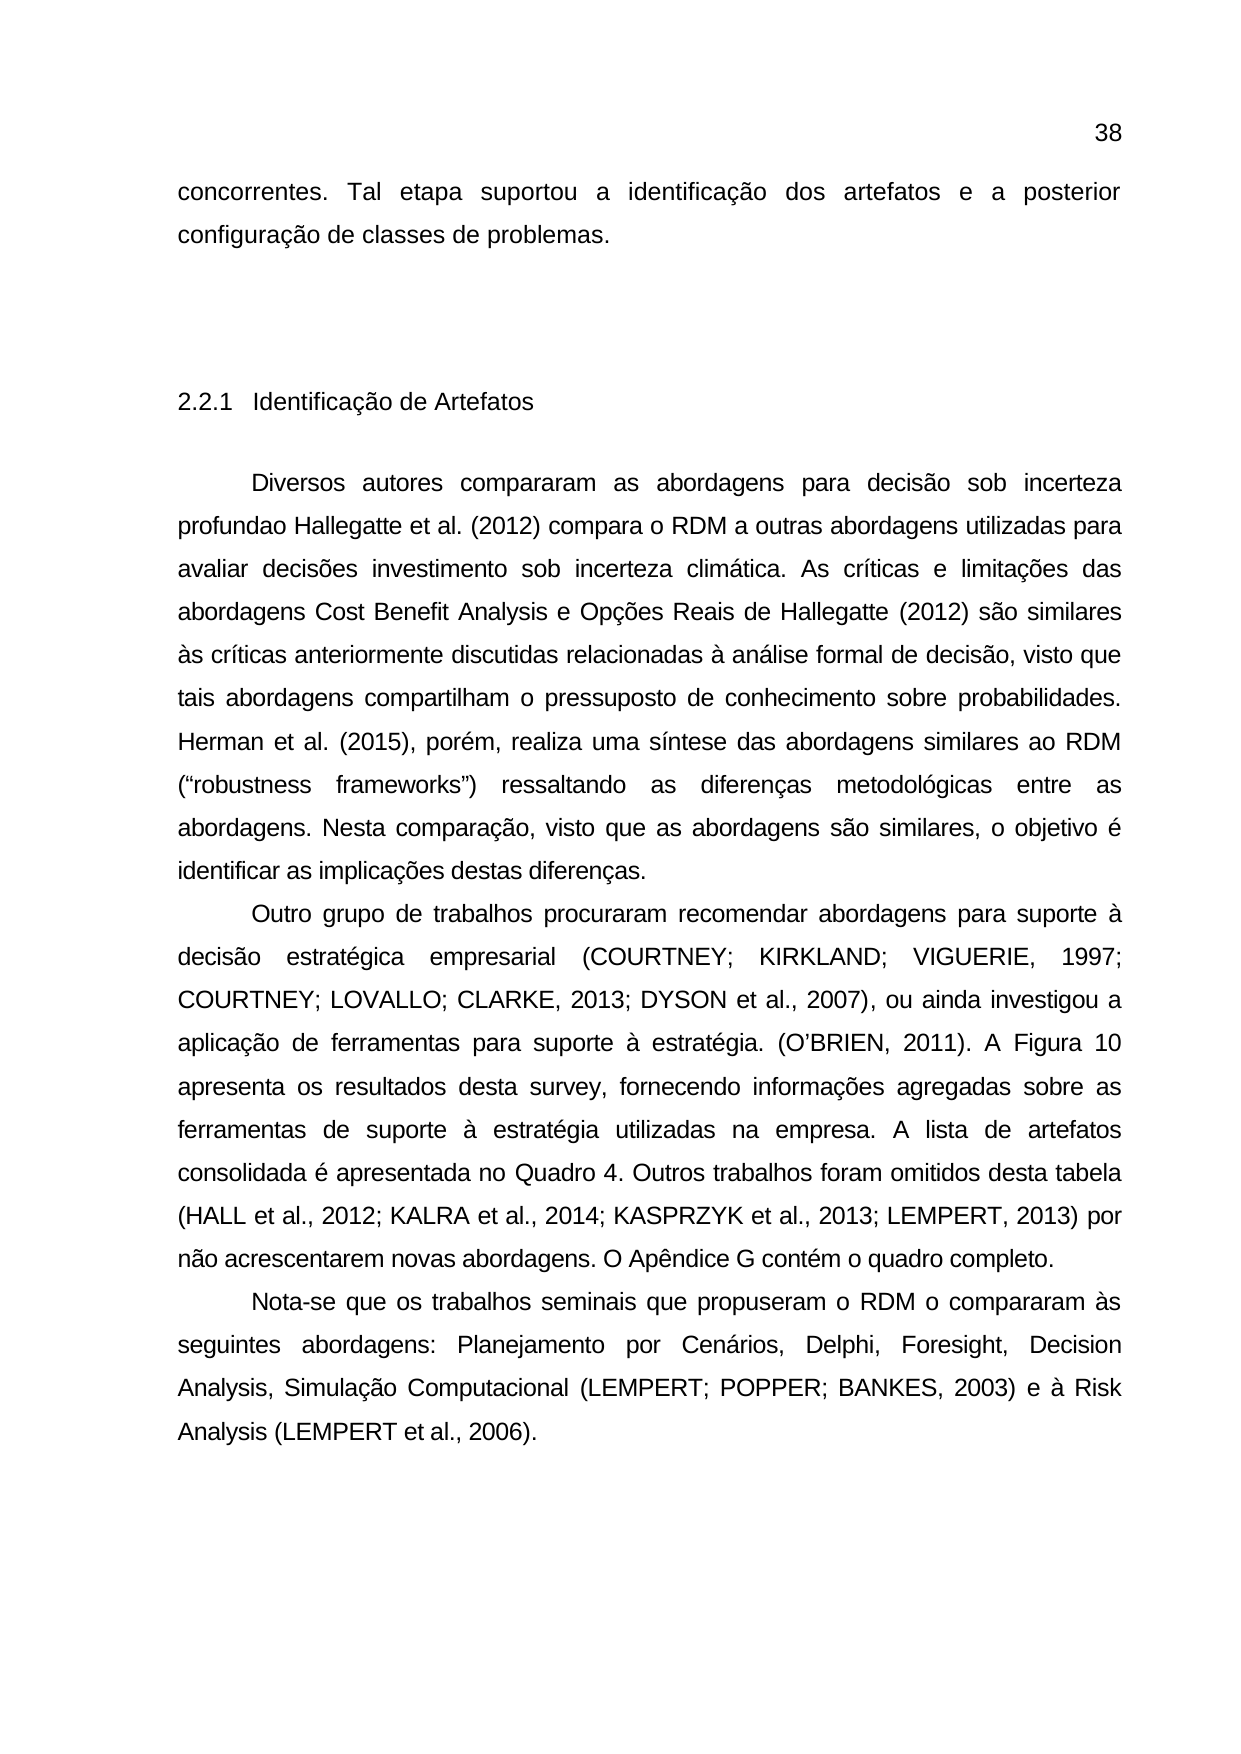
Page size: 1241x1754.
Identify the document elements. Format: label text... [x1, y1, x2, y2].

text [177, 177, 1122, 249]
text Outro grupo de trabalhos procuraram recomendar abordagens para suporte à decisão estratégica empresarial (COURTNEY; KIRKLAND; VIGUERIE, 1997; COURTNEY; LOVALLO; CLARKE, 2013; DYSON et al., 2007), ou ainda investigou a aplicação de ferramentas para suporte à estratégia. (O’BRIEN, 2011). A Figura 10 apresenta os resultados desta survey, fornecendo informações agregadas sobre as ferramentas de suporte à estratégia utilizadas na empresa. A lista de artefatos consolidada é apresentada no Quadro 4. Outros trabalhos foram omitidos desta tabela (HALL et al., 2012; KALRA et al., 2014; KASPRZYK et al., 2013; LEMPERT, 2013) por não acrescentarem novas abordagens. O Apêndice G contém o quadro completo. [177, 899, 1122, 1273]
subtitle Identificação de Artefatos [177, 387, 1122, 416]
text Nota-se que os trabalhos seminais que propuseram o RDM o compararam às seguintes abordagens: Planejamento por Cenários, Delphi, Foresight, Decision Analysis, Simulação Computacional (LEMPERT; POPPER; BANKES, 2003) e à Risk Analysis (LEMPERT et al., 2006). [177, 1287, 1122, 1445]
text Diversos autores compararam as abordagens para decisão sob incerteza profundao Hallegatte et al. (2012) compara o RDM a outras abordagens utilizadas para avaliar decisões investimento sob incerteza climática. As críticas e limitações das abordagens Cost Benefit Analysis e Opções Reais de Hallegatte (2012) são similares às críticas anteriormente discutidas relacionadas à análise formal de decisão, visto que tais abordagens compartilham o pressuposto de conhecimento sobre probabilidades. Herman et al. (2015), porém, realiza uma síntese das abordagens similares ao RDM (“robustness frameworks”) ressaltando as diferenças metodológicas entre as abordagens. Nesta comparação, visto que as abordagens são similares, o objetivo é identificar as implicações destas diferenças. [177, 468, 1122, 885]
